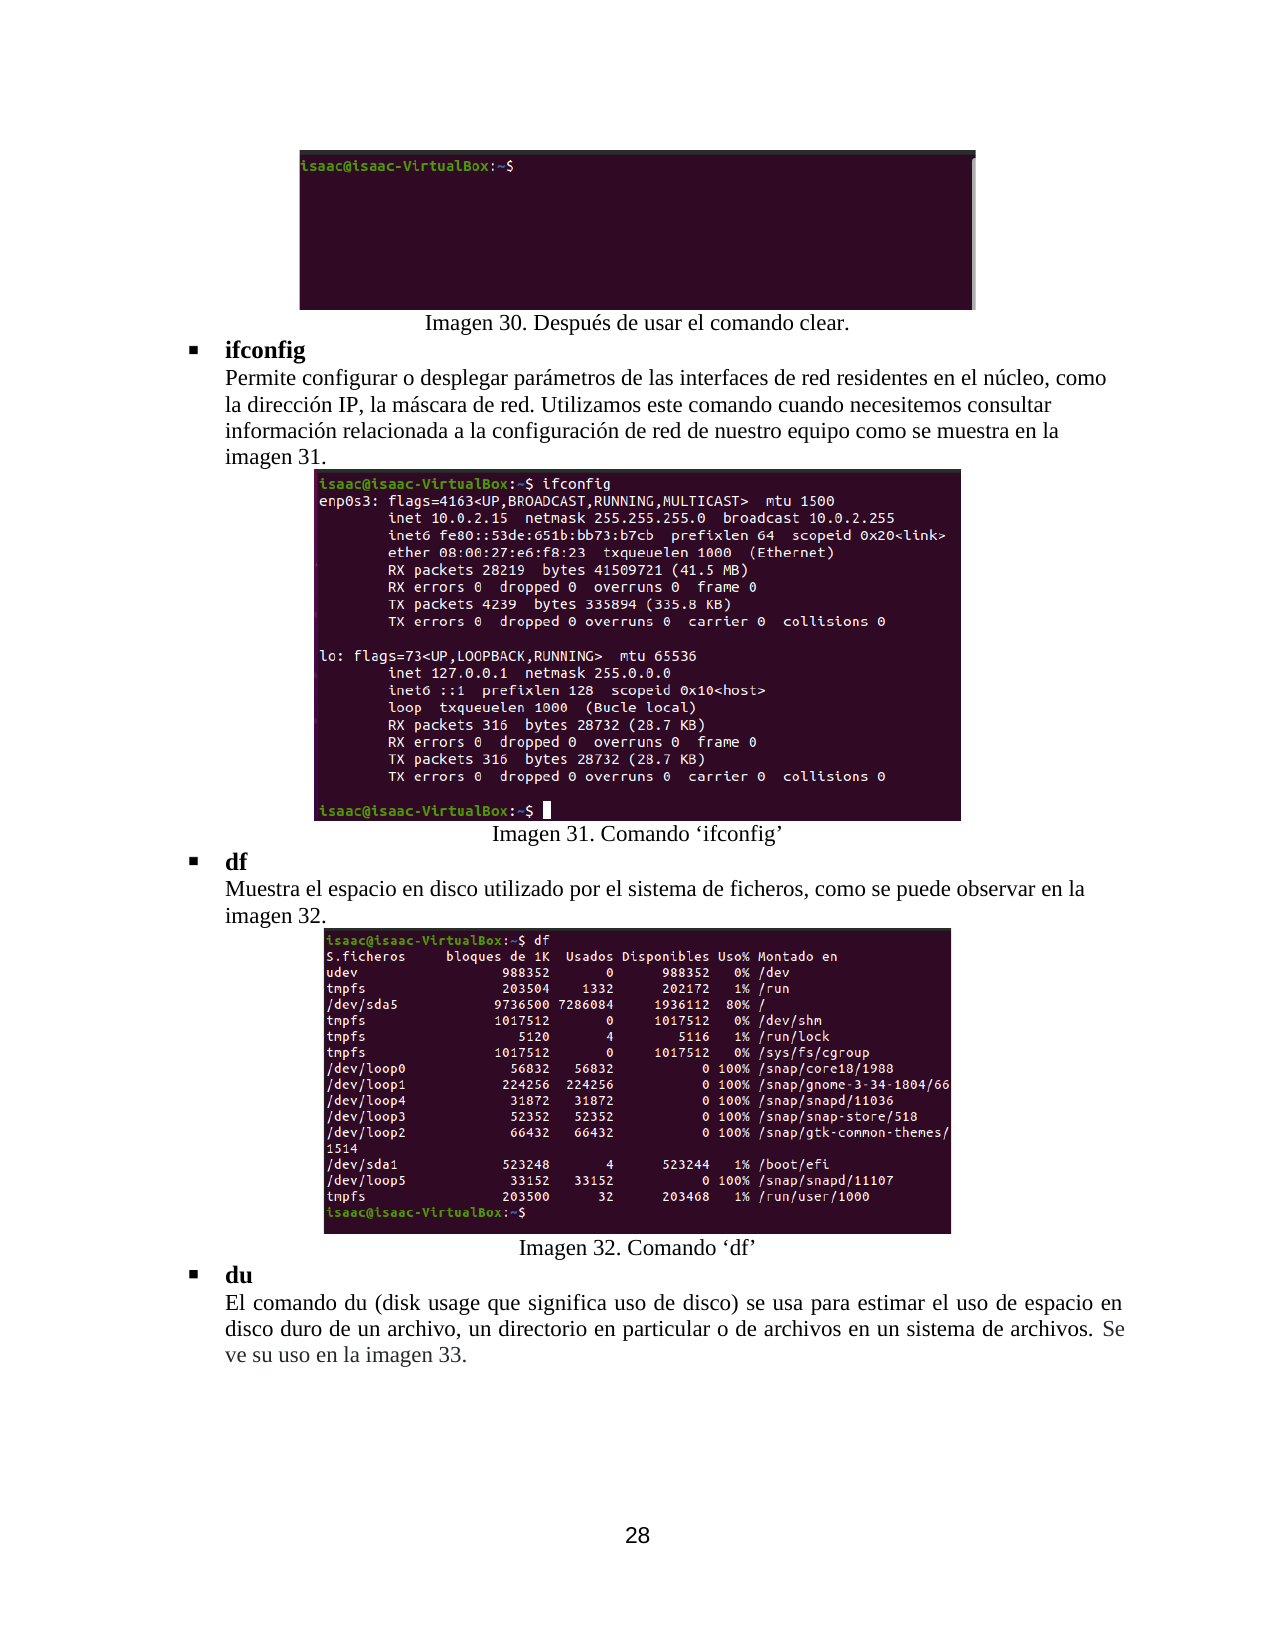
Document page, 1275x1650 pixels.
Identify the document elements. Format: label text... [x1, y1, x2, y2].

picture [299, 150, 976, 310]
list El comando du (disk usage que significa uso de disco) se usa para estimar el uso de espacio en disco duro de un archivo, un directorio en particular o de archivos en un sistema de archivos. Se ve su uso en la imagen 33. [225, 1289, 1125, 1368]
text Imagen 30. Después de usar el comando clear. [150, 309, 1125, 336]
list ifconfig [187, 336, 1125, 364]
list Muestra el espacio en disco utilizado por el sistema de ficheros, como se puede observar en la imagen 32. [225, 875, 1125, 928]
text Imagen 31. Comando ‘ifconfig’ [150, 820, 1125, 847]
picture [314, 469, 961, 821]
list df [187, 847, 1125, 875]
text Imagen 32. Comando ‘df’ [150, 1234, 1125, 1260]
list du [187, 1260, 1125, 1289]
picture [323, 928, 952, 1234]
list Permite configurar o desplegar parámetros de las interfaces de red residentes en el núcleo, como la dirección IP, la máscara de red. Utilizamos este comando cuando necesitemos consultar información relacionada a la configuración de red de nuestro equipo como se muestra en la imagen 31. [225, 364, 1125, 470]
